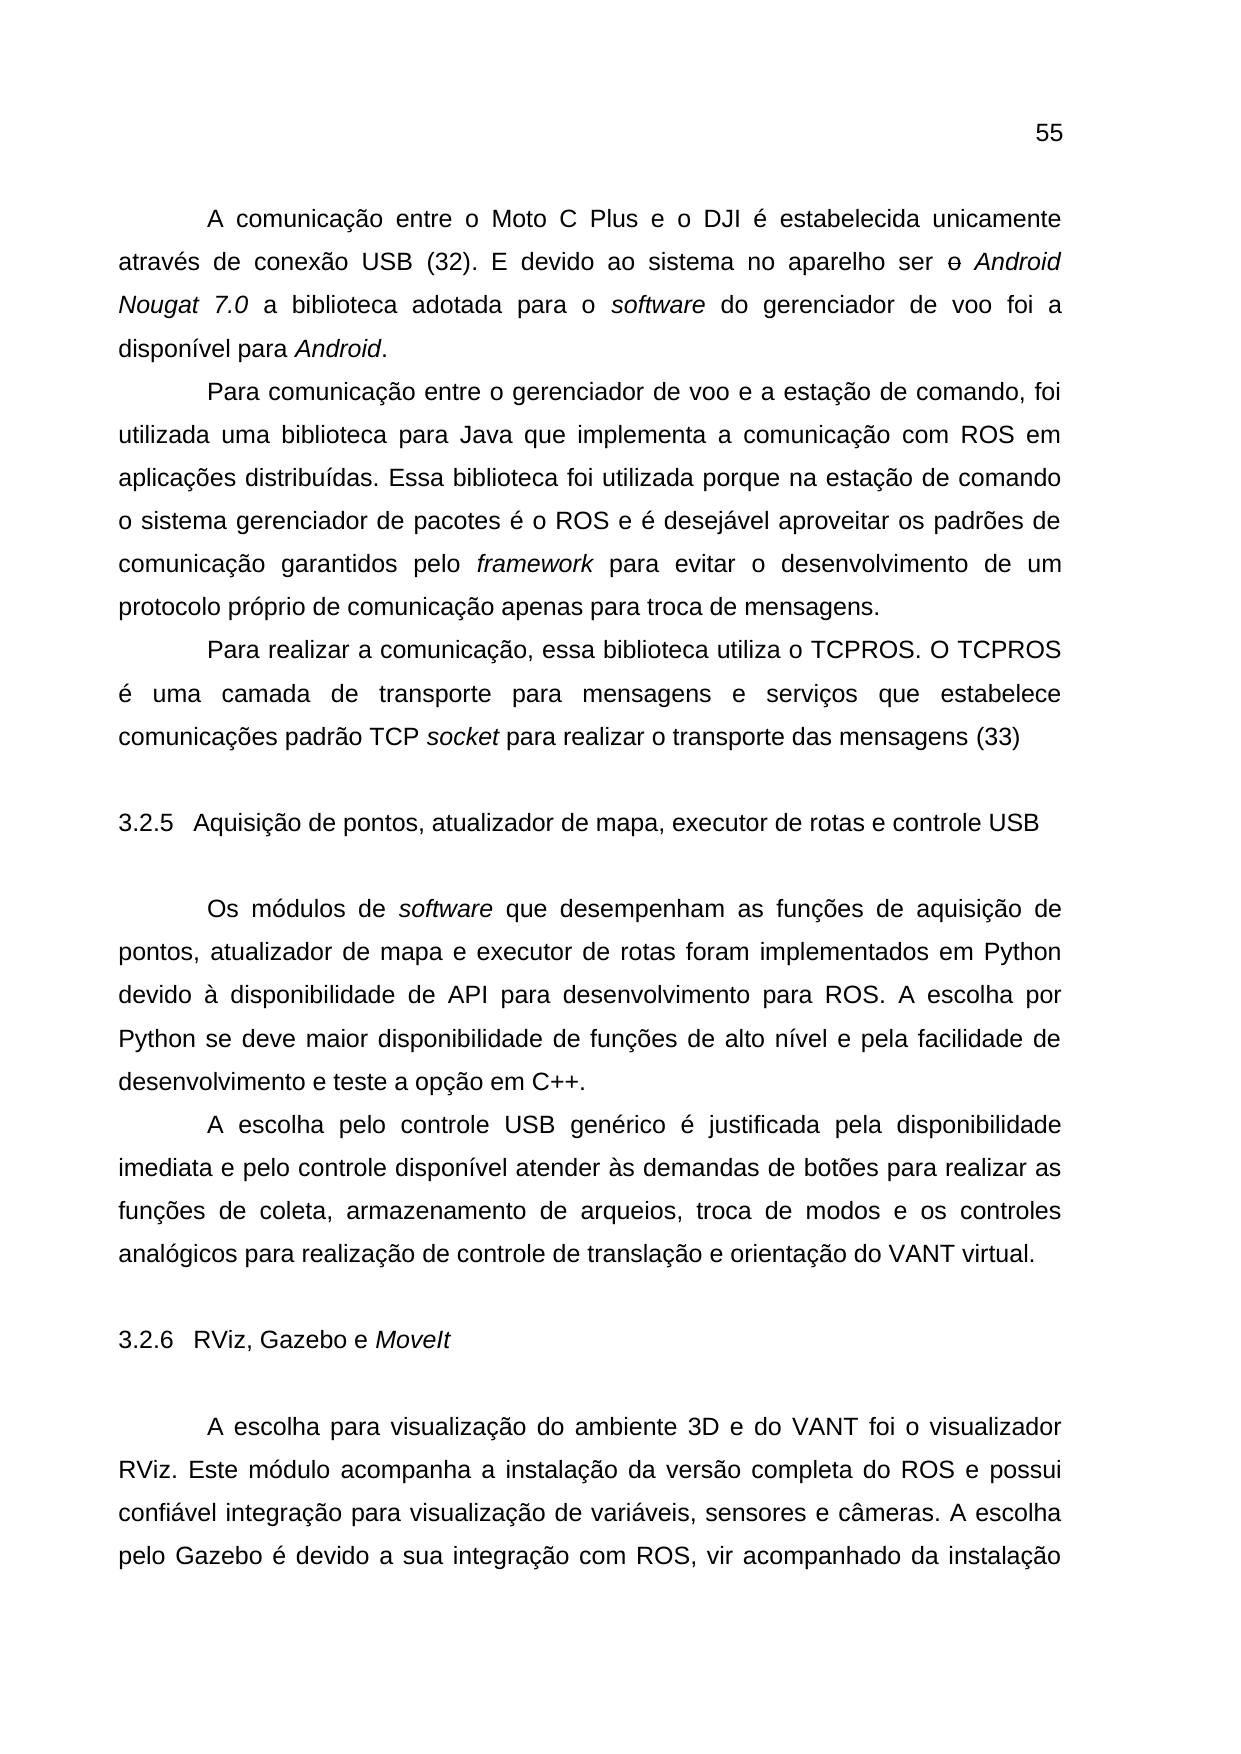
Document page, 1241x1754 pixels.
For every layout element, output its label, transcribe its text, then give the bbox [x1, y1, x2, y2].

text Os módulos de software que desempenham as funções de aquisição de pontos, atualizador de mapa e executor de rotas foram implementados em Python devido à disponibilidade de API para desenvolvimento para ROS. A escolha por Python se deve maior disponibilidade de funções de alto nível e pela facilidade de desenvolvimento e teste a opção em C++. [118, 894, 1063, 1096]
subtitle Aquisição de pontos, atualizador de mapa, executor de rotas e controle USB [118, 808, 1063, 837]
text Para realizar a comunicação, essa biblioteca utiliza o TCPROS. O TCPROS é uma camada de transporte para mensagens e serviços que estabelece comunicações padrão TCP socket para realizar o transporte das mensagens [118, 636, 1063, 751]
text A comunicação entre o Moto C Plus e o DJI é estabelecida unicamente através de conexão USB . E devido ao sistema no aparelho ser o Android Nougat 7.0 a biblioteca adotada para o software do gerenciador de voo foi a disponível para Android. [118, 204, 1063, 362]
text Para comunicação entre o gerenciador de voo e a estação de comando, foi utilizada uma biblioteca para Java que implementa a comunicação com ROS em aplicações distribuídas. Essa biblioteca foi utilizada porque na estação de comando o sistema gerenciador de pacotes é o ROS e é desejável aproveitar os padrões de comunicação garantidos pelo framework para evitar o desenvolvimento de um protocolo próprio de comunicação apenas para troca de mensagens. [118, 377, 1063, 621]
text A escolha pelo controle USB genérico é justificada pela disponibilidade imediata e pelo controle disponível atender às demandas de botões para realizar as funções de coleta, armazenamento de arqueios, troca de modos e os controles analógicos para realização de controle de translação e orientação do VANT virtual. [118, 1110, 1063, 1268]
subtitle RViz, Gazebo e MoveIt [118, 1326, 1063, 1354]
